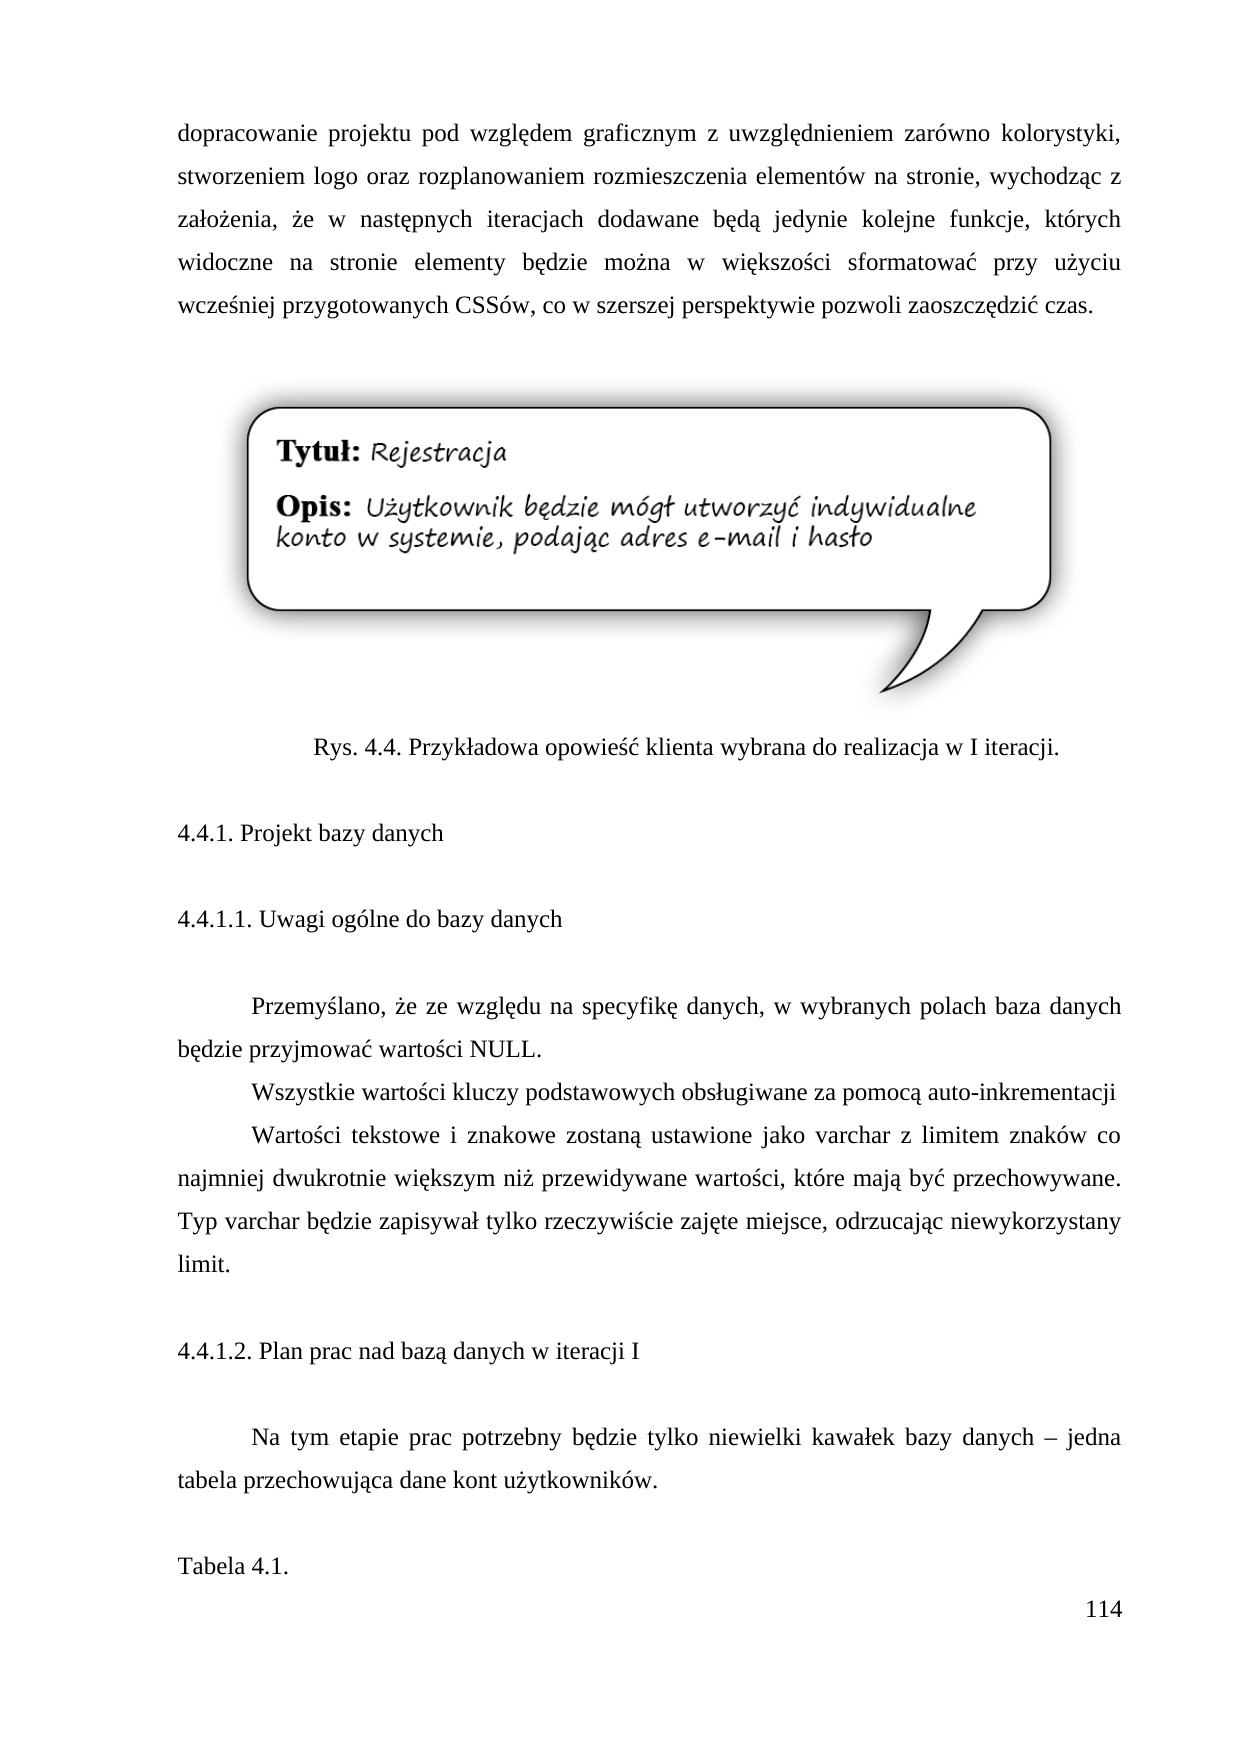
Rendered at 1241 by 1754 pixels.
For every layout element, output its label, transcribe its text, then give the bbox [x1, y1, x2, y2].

subtitle 4.4.1. Projekt bazy danych [177, 818, 1122, 847]
text Wszystkie wartości kluczy podstawowych obsługiwane za pomocą auto-inkrementacji [177, 1077, 1122, 1106]
text 4.4.1.2. Plan prac nad bazą danych w iteracji I [177, 1336, 1122, 1364]
text Na tym etapie prac potrzebny będzie tylko niewielki kawałek bazy danych – jedna tabela przechowująca dane kont użytkowników. [177, 1422, 1122, 1494]
text Rys. 4.4. Przykładowa opowieść klienta wybrana do realizacja w I iteracji. [177, 732, 1122, 761]
text Wartości tekstowe i znakowe zostaną ustawione jako varchar z limitem znaków co najmniej dwukrotnie większym niż przewidywane wartości, które mają być przechowywane. Typ varchar będzie zapisywał tylko rzeczywiście zajęte miejsce, odrzucając niewykorzystany limit. [177, 1120, 1122, 1278]
text 4.4.1.1. Uwagi ogólne do bazy danych [177, 904, 1122, 933]
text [177, 118, 1122, 319]
text Tabela 4.1. [177, 1551, 1122, 1580]
text Przemyślano, że ze względu na specyfikę danych, w wybranych polach baza danych będzie przyjmować wartości NULL. [177, 991, 1122, 1063]
picture [232, 392, 1063, 702]
